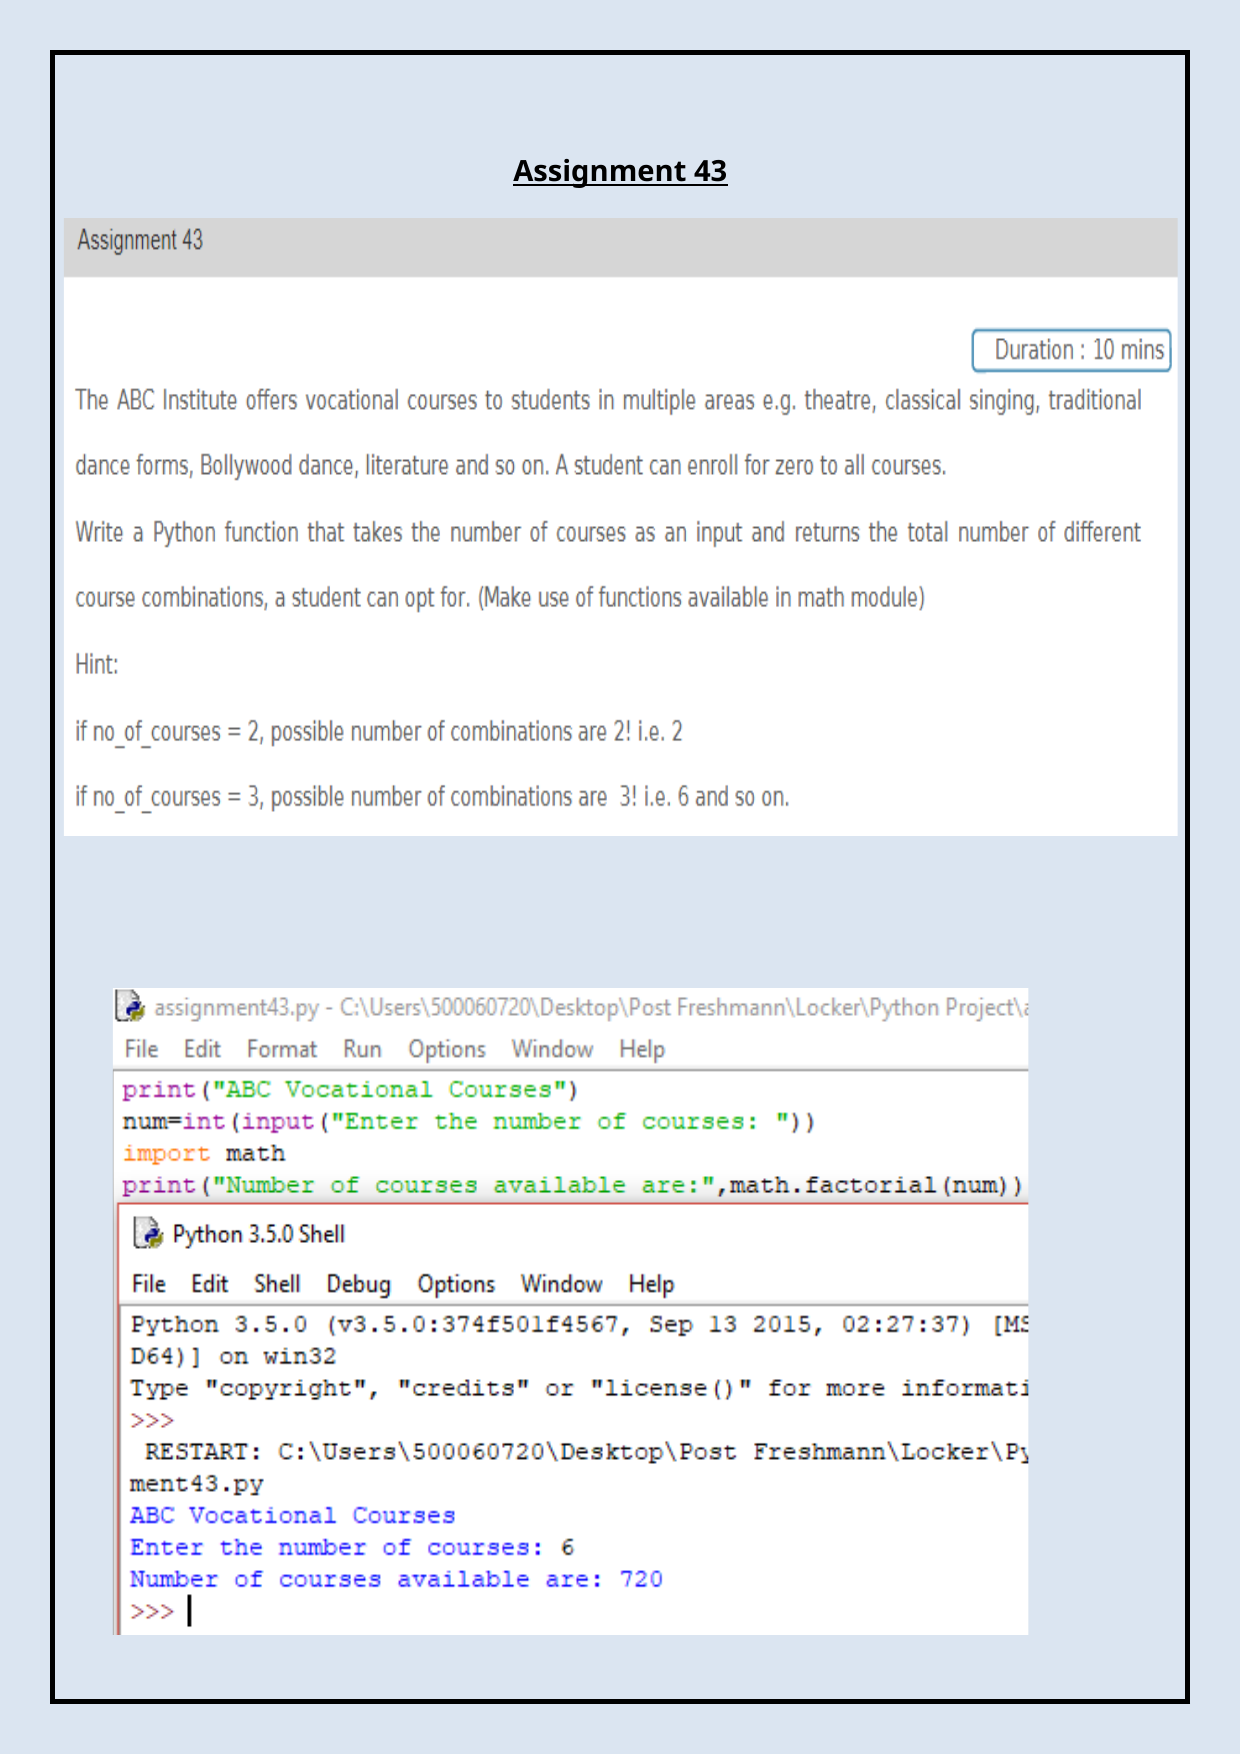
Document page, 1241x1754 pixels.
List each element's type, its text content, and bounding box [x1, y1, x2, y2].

text Assignment 43 [150, 150, 1090, 190]
picture [63, 218, 1178, 836]
picture [112, 988, 1029, 1635]
